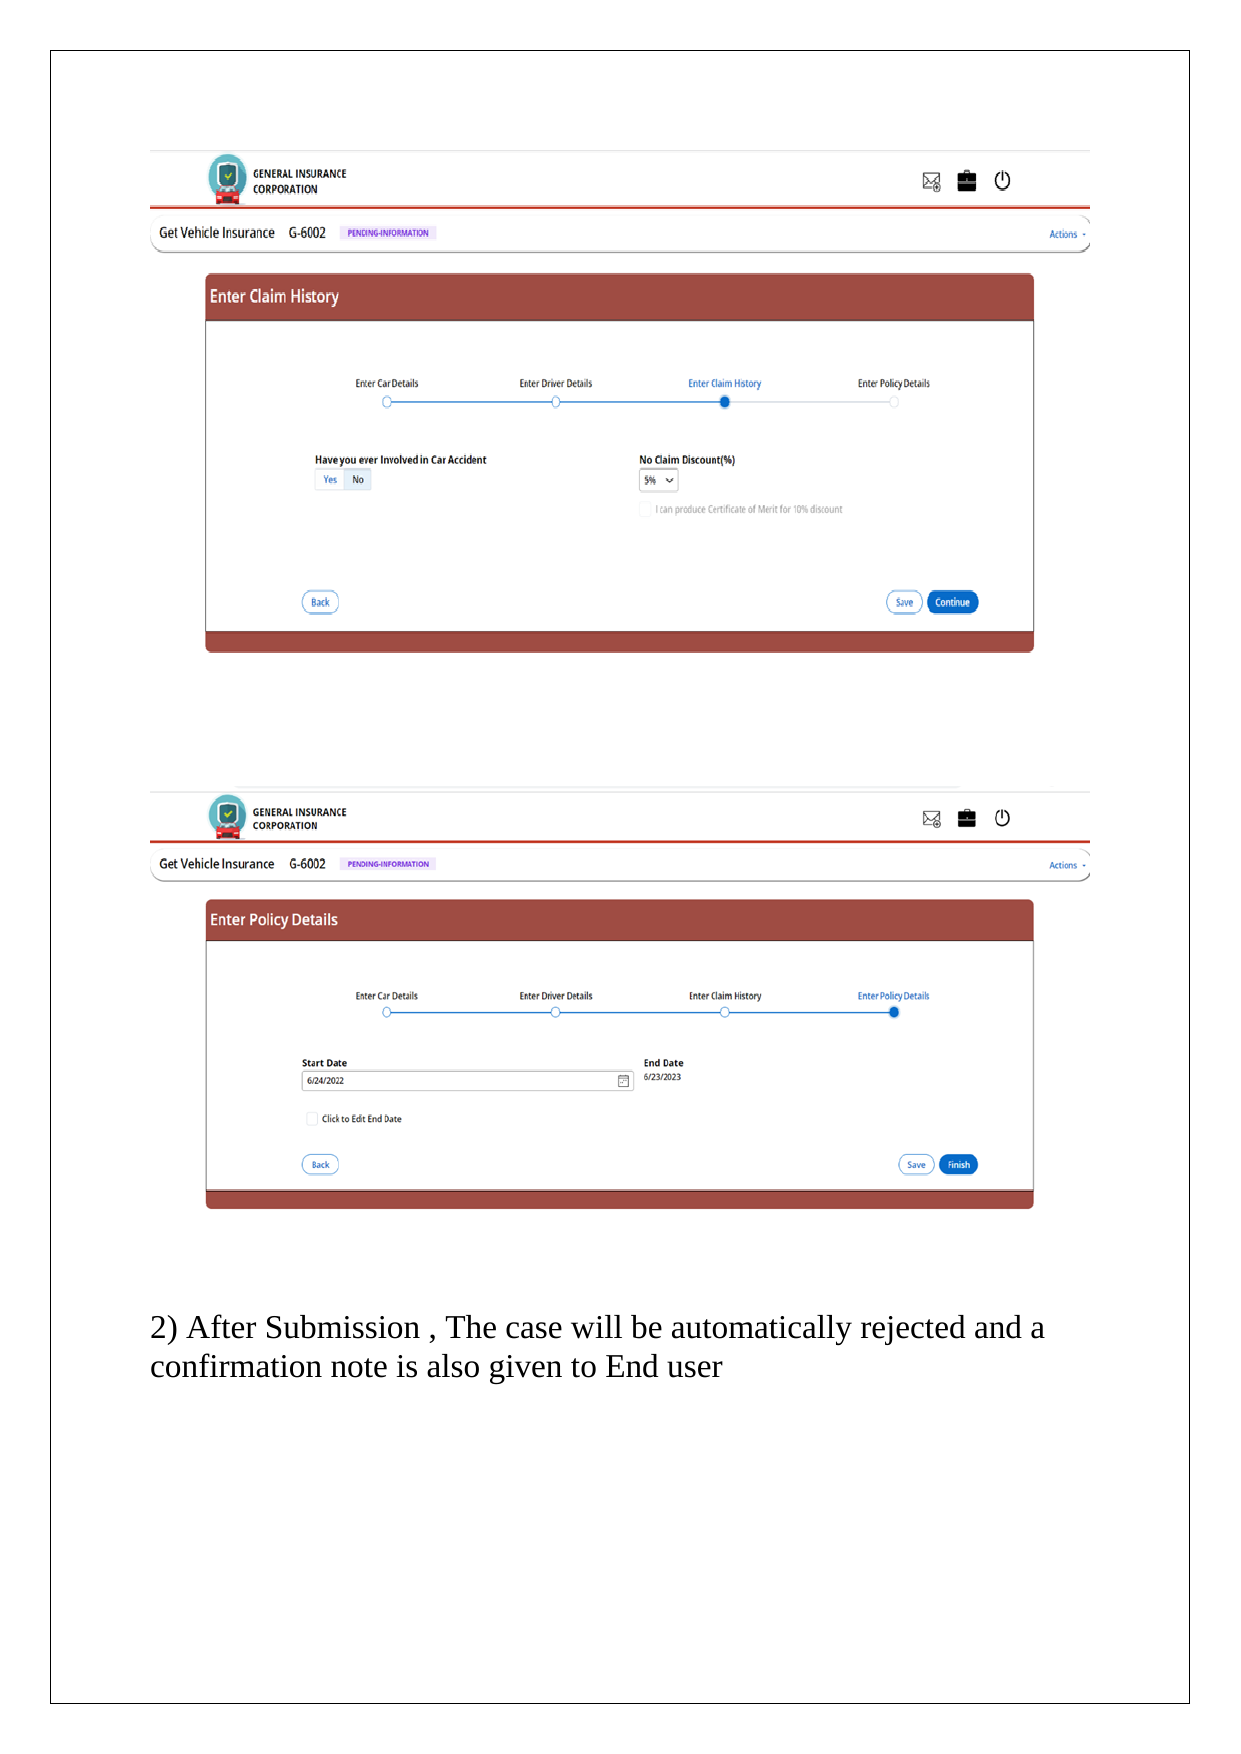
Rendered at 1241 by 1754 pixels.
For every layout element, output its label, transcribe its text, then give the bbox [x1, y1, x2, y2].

picture [150, 150, 1090, 660]
picture [150, 786, 1090, 1236]
text 2) After Submission , The case will be automatically rejected and a confirmation note is also given to End user [150, 1308, 1090, 1384]
